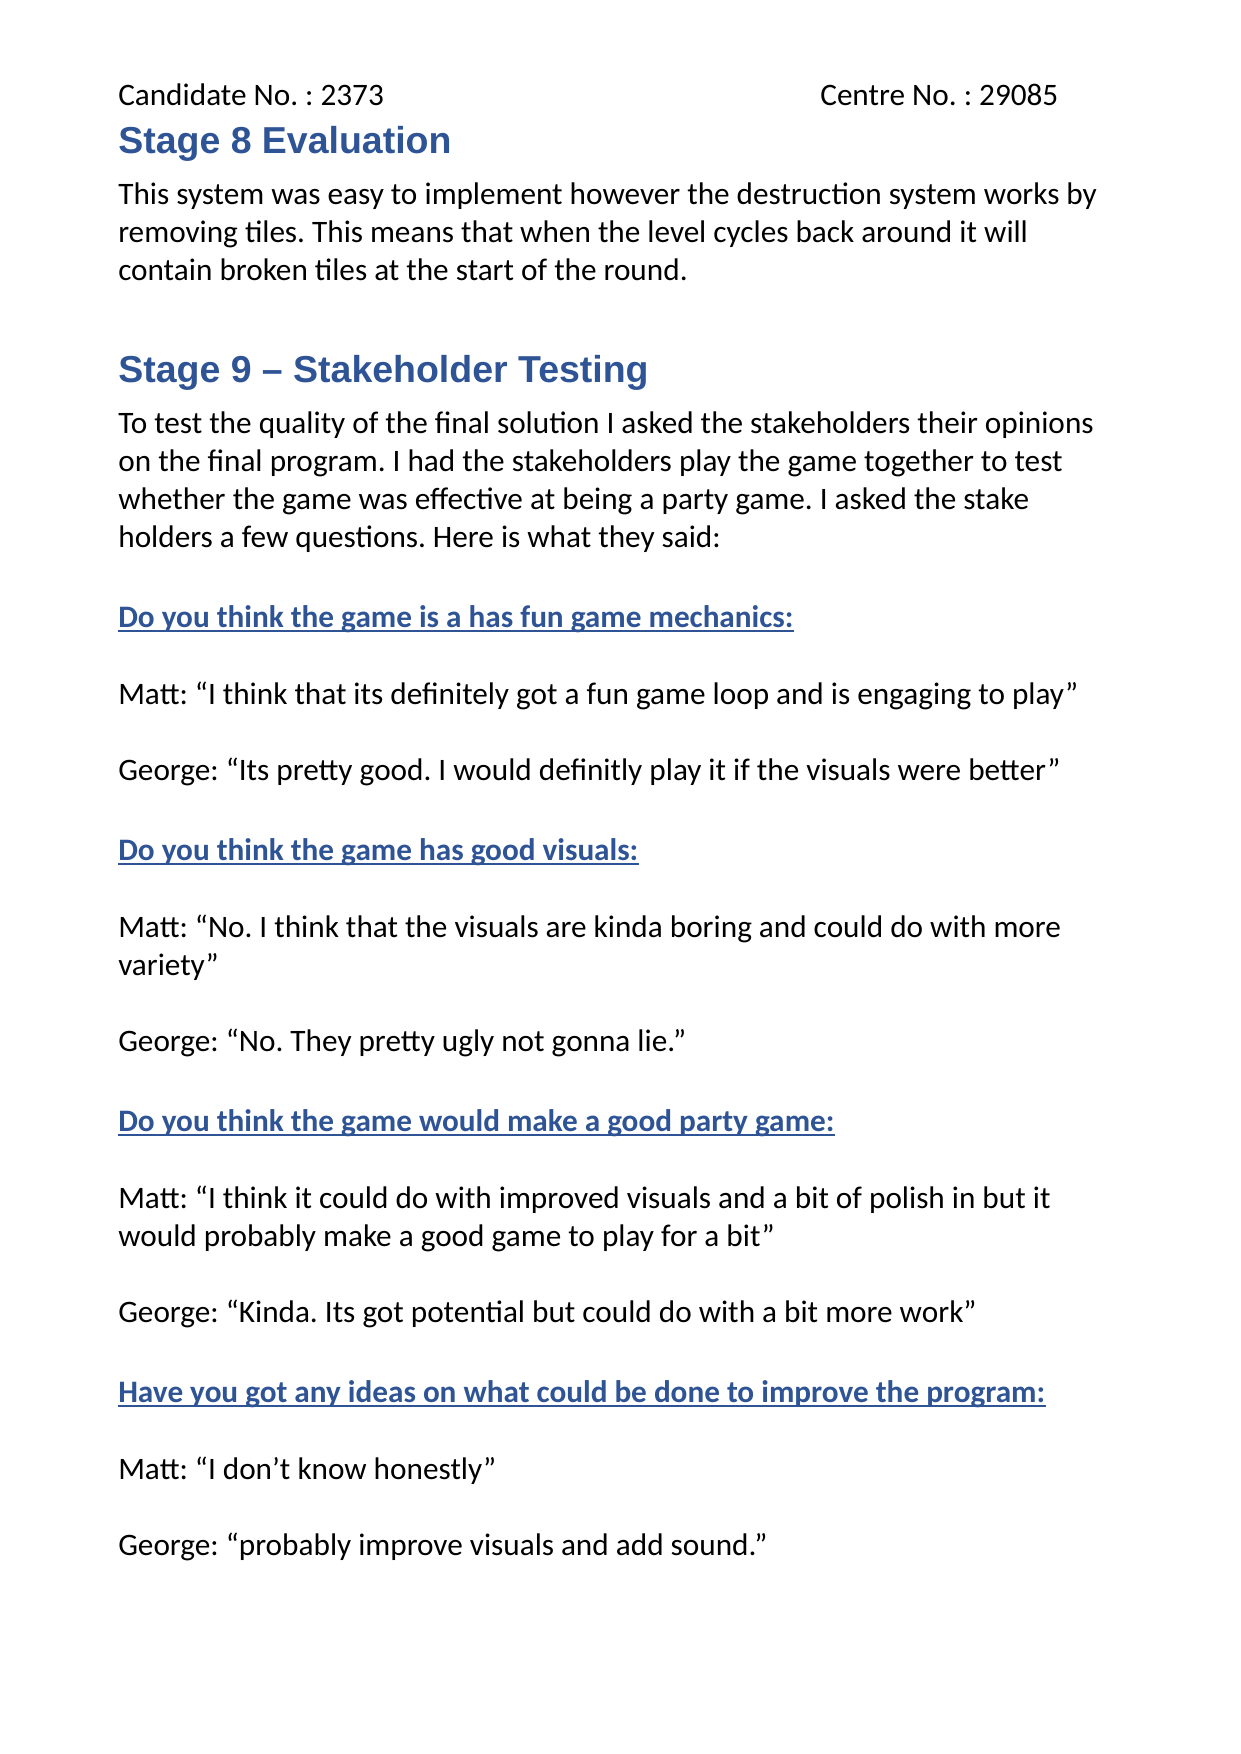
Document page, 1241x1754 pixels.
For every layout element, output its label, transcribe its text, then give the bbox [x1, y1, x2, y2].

text This system was easy to implement however the destruction system works by removing tiles. This means that when the level cycles back around it will contain broken tiles at the start of the round. [118, 174, 1122, 288]
text George: “No. They pretty ugly not gonna lie.” [118, 1021, 1122, 1059]
text Matt: “No. I think that the visuals are kinda boring and could do with more variety” [118, 907, 1122, 983]
text Matt: “I think that its definitely got a fun game loop and is engaging to play” [118, 674, 1122, 712]
subtitle Do you think the game has good visuals: [118, 830, 1122, 868]
text To test the quality of the final solution I asked the stakeholders their opinions on the final program. I had the stakeholders play the game together to test whether the game was effective at being a party game. I asked the stake holders a few questions. Here is what they said: [118, 403, 1122, 555]
subtitle Do you think the game is a has fun game mechanics: [118, 597, 1122, 636]
subtitle Have you got any ideas on what could be done to improve the program: [118, 1372, 1122, 1411]
text Matt: “I don’t know honestly” [118, 1449, 1122, 1487]
subtitle Stage 9 – Stakeholder Testing [118, 347, 1122, 390]
text George: “Its pretty good. I would definitly play it if the visuals were better” [118, 750, 1122, 788]
subtitle Do you think the game would make a good party game: [118, 1101, 1122, 1139]
subtitle Stage 8 Evaluation [118, 118, 1122, 161]
text George: “probably improve visuals and add sound.” [118, 1525, 1122, 1563]
text George: “Kinda. Its got potential but could do with a bit more work” [118, 1292, 1122, 1330]
text Matt: “I think it could do with improved visuals and a bit of polish in but it would probably make a good game to play for a bit” [118, 1178, 1122, 1254]
